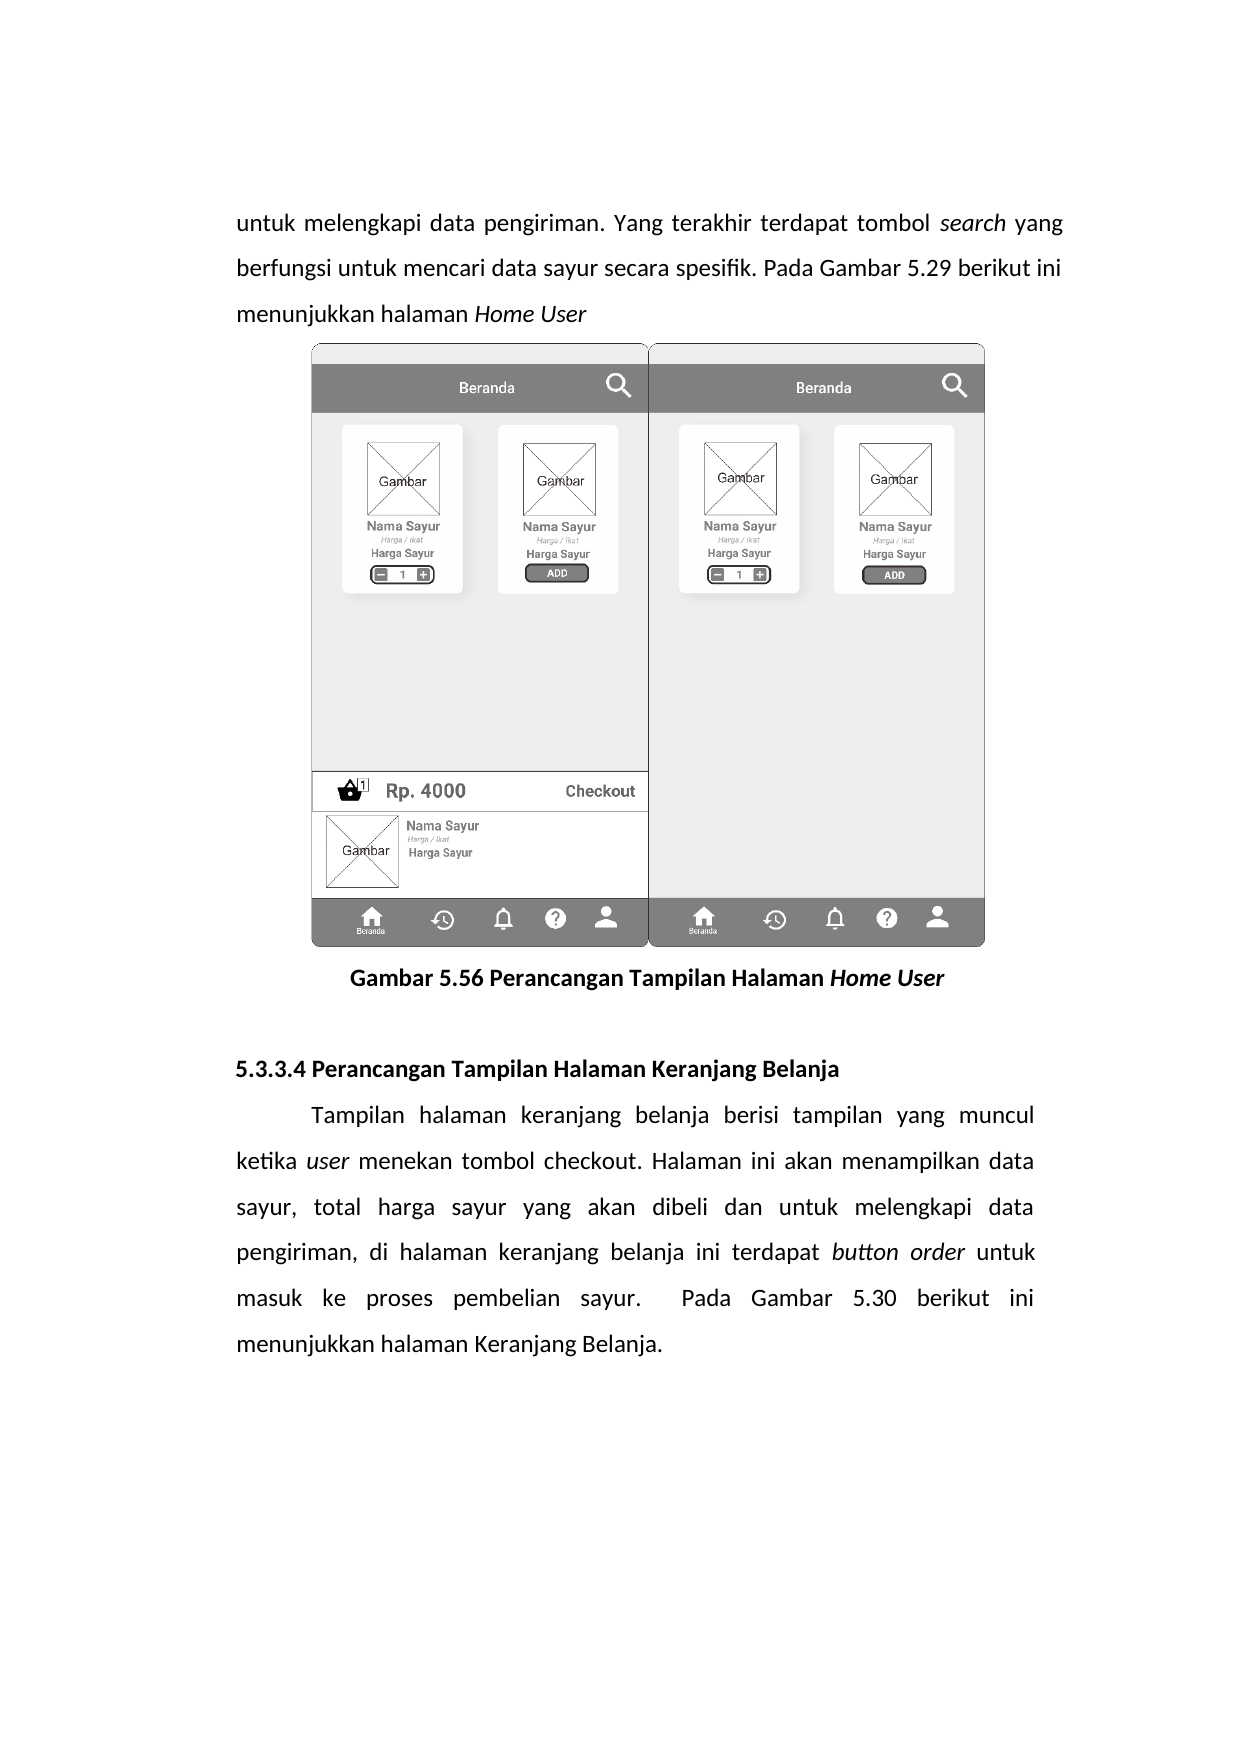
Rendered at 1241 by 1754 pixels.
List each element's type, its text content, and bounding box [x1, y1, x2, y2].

picture [311, 343, 985, 947]
text Tampilan halaman keranjang belanja berisi tampilan yang muncul ketika user menekan tombol checkout. Halaman ini akan menampilkan data sayur, total harga sayur yang akan dibeli dan untuk melengkapi data pengiriman, di halaman keranjang belanja ini terdapat button order untuk masuk ke proses pembelian sayur. Pada Gambar 5.30 berikut ini menunjukkan halaman Keranjang Belanja. [236, 1099, 1035, 1358]
subtitle 5.3.3.4 Perancangan Tampilan Halaman Keranjang Belanja [235, 1053, 1064, 1084]
subtitle Gambar 5.56 Perancangan Tampilan Halaman Home User [235, 962, 1061, 993]
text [236, 207, 1063, 329]
